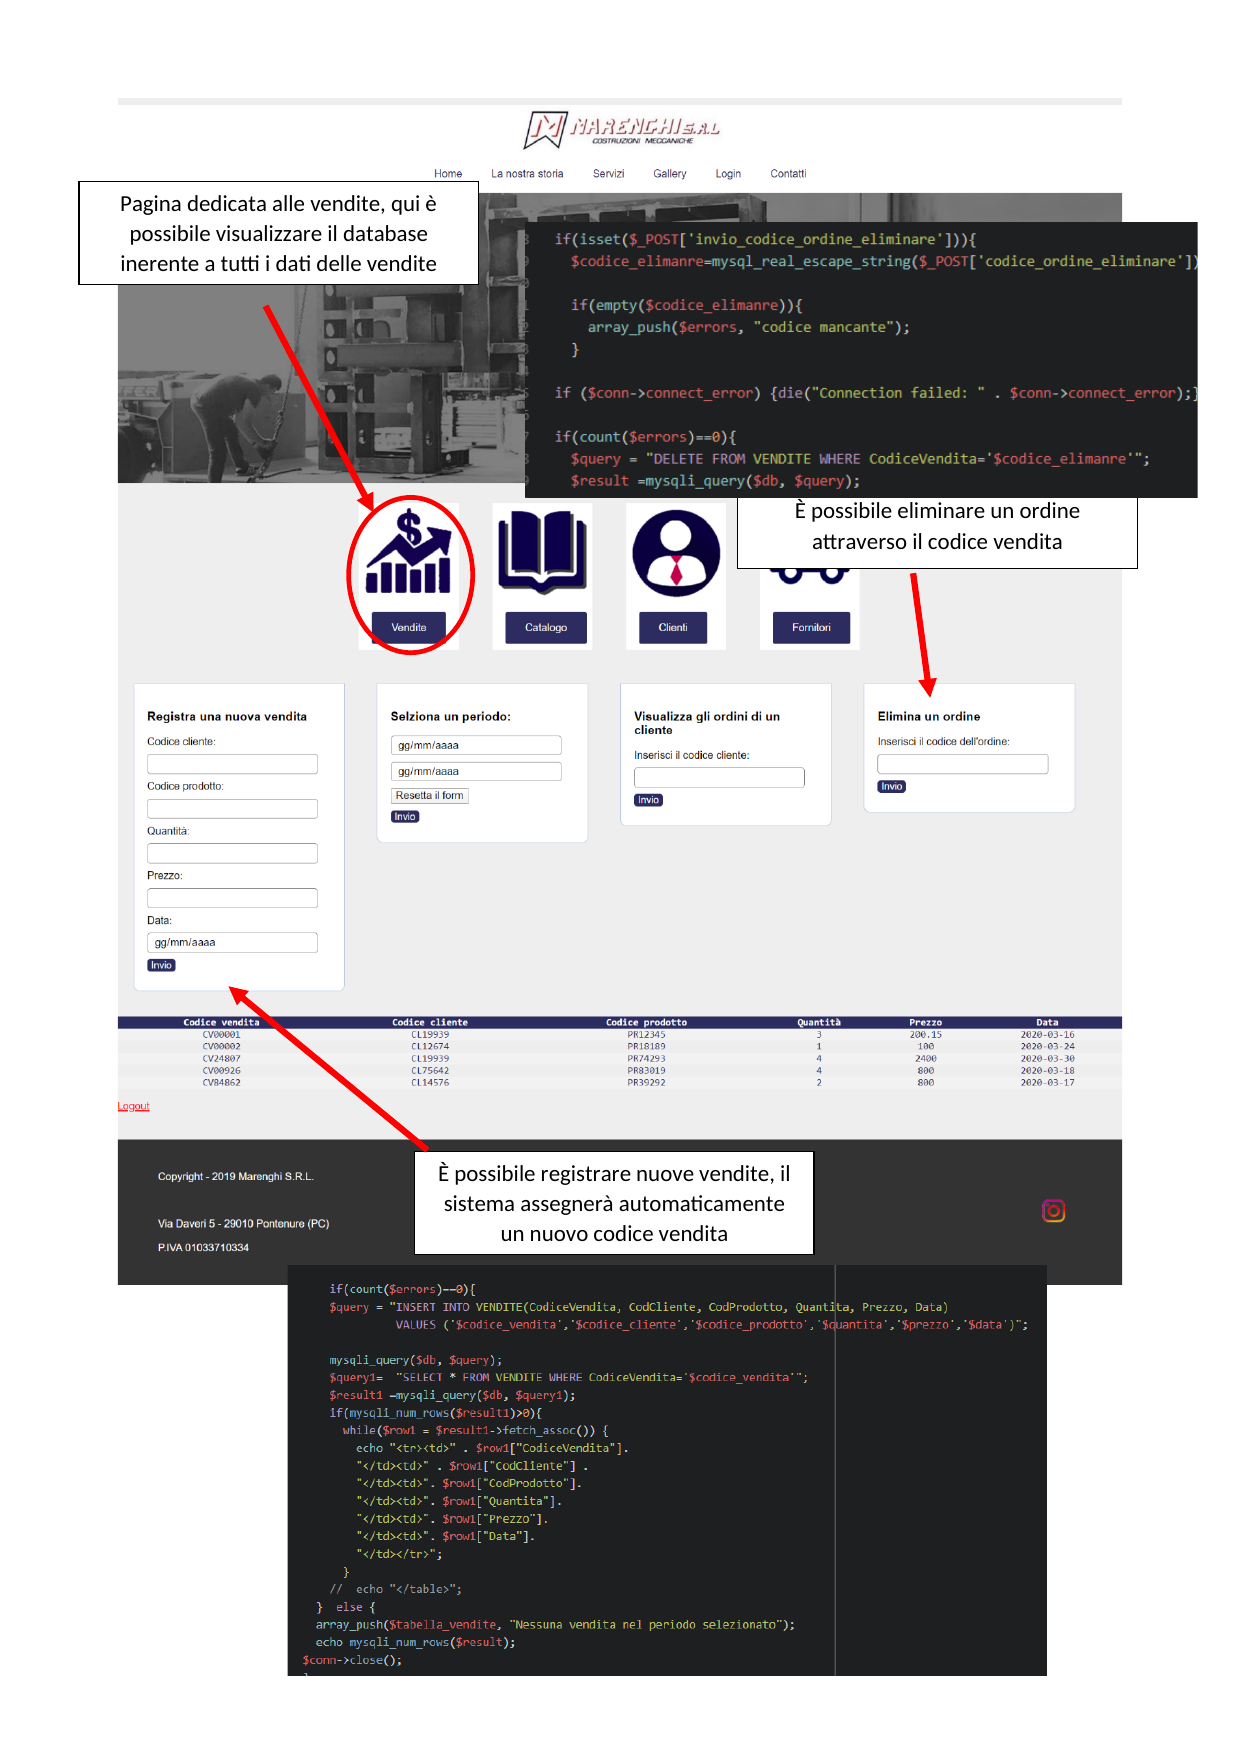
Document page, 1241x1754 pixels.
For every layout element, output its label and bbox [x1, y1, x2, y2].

picture [117, 98, 1198, 1676]
